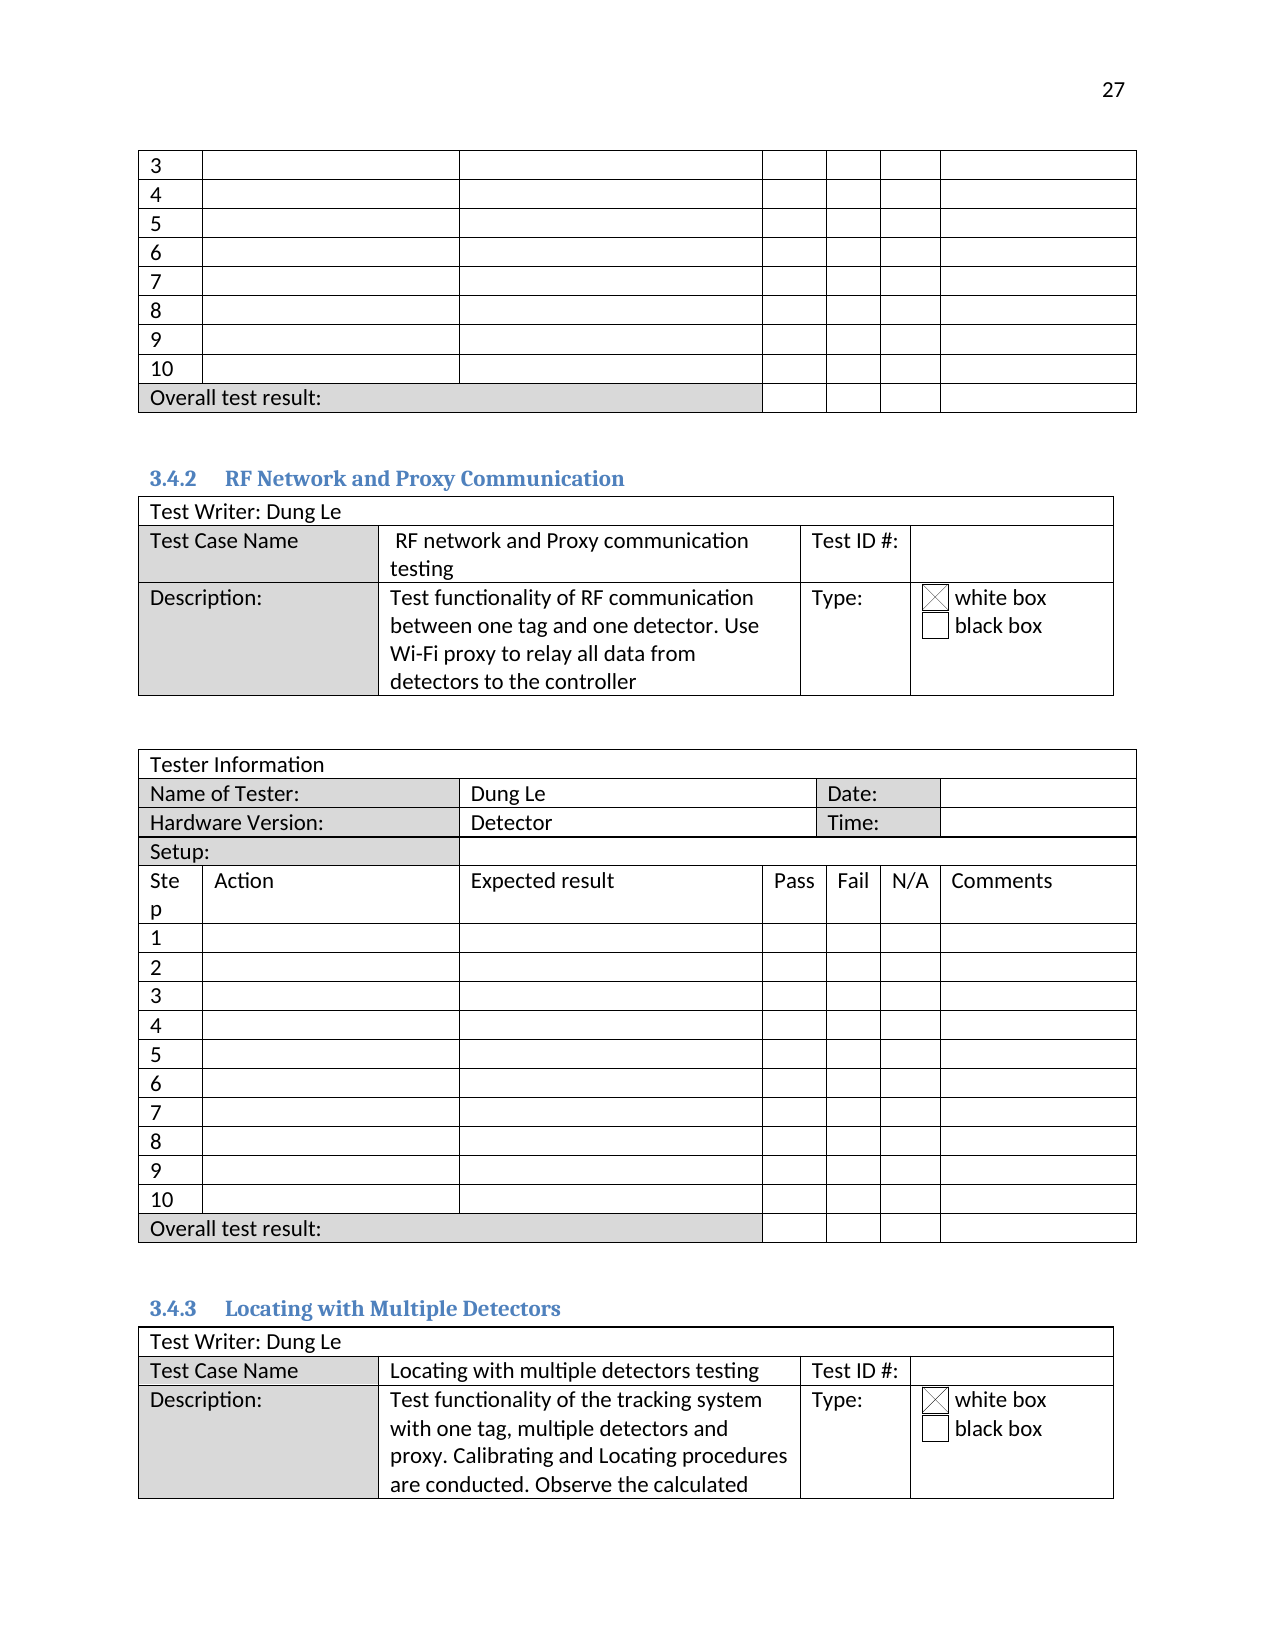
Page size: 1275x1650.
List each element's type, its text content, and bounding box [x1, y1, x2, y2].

table_cell Dung Le [460, 779, 816, 807]
table_cell [203, 1156, 459, 1184]
table_cell [941, 808, 1136, 836]
table_cell [941, 953, 1136, 981]
table_cell [763, 384, 826, 412]
table_cell [460, 953, 762, 981]
table_cell [881, 151, 940, 179]
table_cell [203, 296, 459, 324]
table_cell [941, 267, 1136, 295]
table_header Test Writer: Dung Le [139, 1328, 1113, 1356]
table_cell [460, 325, 762, 353]
table_cell RF network and Proxy communication testing [379, 526, 800, 582]
table_cell [203, 267, 459, 295]
table_cell [763, 924, 826, 952]
table_cell [881, 924, 940, 952]
table_cell [827, 1098, 880, 1126]
table_cell Fail [827, 866, 880, 922]
table_cell 1 [139, 924, 202, 952]
table_cell [941, 982, 1136, 1010]
table_cell Overall test result: [139, 1214, 762, 1242]
table_cell [827, 209, 880, 237]
table_cell [203, 924, 459, 952]
table_cell [827, 355, 880, 382]
table_cell [827, 924, 880, 952]
table_cell [941, 238, 1136, 266]
table_cell 6 [139, 1069, 202, 1097]
table_cell [203, 238, 459, 266]
table_cell [203, 1127, 459, 1155]
table_cell [881, 953, 940, 981]
table_cell Setup: [139, 838, 459, 865]
table_cell [881, 982, 940, 1010]
table_cell [941, 325, 1136, 353]
table_cell [203, 953, 459, 981]
table_cell [827, 1185, 880, 1213]
table_cell [763, 1185, 826, 1213]
table_cell 3 [139, 982, 202, 1010]
table_cell [203, 180, 459, 208]
table_cell [460, 1011, 762, 1039]
table_cell [460, 1040, 762, 1068]
table_cell Description: [139, 583, 378, 695]
table_cell 3 [139, 151, 202, 179]
table_cell [941, 1127, 1136, 1155]
table_cell [460, 238, 762, 266]
table_cell 2 [139, 953, 202, 981]
table_cell [827, 982, 880, 1010]
table_cell 8 [139, 296, 202, 324]
table_cell Time: [817, 808, 940, 836]
table_cell [941, 1098, 1136, 1126]
table_cell [203, 325, 459, 353]
table_cell [941, 1156, 1136, 1184]
table_cell [763, 209, 826, 237]
table_cell Locating with multiple detectors testing [379, 1357, 800, 1384]
table_cell [881, 1156, 940, 1184]
table_cell Expected result [460, 866, 762, 922]
table_cell [203, 151, 459, 179]
table_cell [881, 1185, 940, 1213]
table_cell Test ID #: [801, 1357, 910, 1384]
table_cell [827, 296, 880, 324]
table_cell [460, 924, 762, 952]
table_cell [941, 355, 1136, 382]
table_cell white box black box [911, 1386, 1113, 1498]
table_cell [460, 838, 1136, 865]
table_cell [763, 1011, 826, 1039]
table_cell [460, 151, 762, 179]
table_cell [763, 180, 826, 208]
table_cell [763, 325, 826, 353]
table_cell Type: [801, 583, 910, 695]
table_cell Detector [460, 808, 816, 836]
table_cell [460, 1127, 762, 1155]
table_cell [911, 526, 1113, 582]
table_cell [881, 180, 940, 208]
table_header Tester Information [139, 750, 1136, 778]
table_cell [941, 924, 1136, 952]
table_cell [827, 325, 880, 353]
table_cell 10 [139, 1185, 202, 1213]
table_cell [460, 982, 762, 1010]
table_cell [763, 151, 826, 179]
table_cell 10 [139, 355, 202, 382]
subtitle Locating with Multiple Detectors [150, 1296, 1125, 1323]
table_cell [941, 1011, 1136, 1039]
table_cell [827, 1040, 880, 1068]
table_cell 7 [139, 1098, 202, 1126]
table_cell [763, 1040, 826, 1068]
table_cell [763, 953, 826, 981]
table_cell [827, 1156, 880, 1184]
table_cell [827, 238, 880, 266]
table_cell [881, 384, 940, 412]
table_cell [881, 1098, 940, 1126]
table_cell [763, 1156, 826, 1184]
table_cell [881, 1127, 940, 1155]
table_cell [763, 982, 826, 1010]
table_cell [881, 267, 940, 295]
table_cell Description: [139, 1386, 378, 1498]
table_cell [203, 1185, 459, 1213]
table_cell [881, 1040, 940, 1068]
table_cell Step [139, 866, 202, 922]
table_cell [460, 180, 762, 208]
table_cell 5 [139, 209, 202, 237]
table_cell [827, 953, 880, 981]
subtitle RF Network and Proxy Communication [150, 466, 1125, 492]
table_cell [941, 296, 1136, 324]
table_cell [827, 151, 880, 179]
table_cell [827, 180, 880, 208]
table_cell [941, 384, 1136, 412]
table_cell [460, 1098, 762, 1126]
table_cell 8 [139, 1127, 202, 1155]
table_cell [460, 1156, 762, 1184]
table_cell [763, 1127, 826, 1155]
table_cell Hardware Version: [139, 808, 459, 836]
table_cell Action [203, 866, 459, 922]
table_cell 9 [139, 1156, 202, 1184]
table_cell [941, 779, 1136, 807]
table_cell [203, 1069, 459, 1097]
table_cell white box black box [911, 583, 1113, 695]
table_cell [941, 1185, 1136, 1213]
table_cell [881, 355, 940, 382]
table_cell [881, 1214, 940, 1242]
table_cell [460, 296, 762, 324]
table_cell [763, 355, 826, 382]
table_cell [203, 1040, 459, 1068]
table_cell Overall test result: [139, 384, 762, 412]
table_cell [460, 1069, 762, 1097]
table_cell [881, 296, 940, 324]
table_header Test Writer: Dung Le [139, 497, 1113, 525]
table_cell [203, 209, 459, 237]
table_cell Test ID #: [801, 526, 910, 582]
table_cell 4 [139, 180, 202, 208]
table_cell [827, 1069, 880, 1097]
table_cell [203, 1098, 459, 1126]
table_cell [763, 238, 826, 266]
table_cell [941, 151, 1136, 179]
table_cell [881, 1011, 940, 1039]
table_cell [941, 1214, 1136, 1242]
table_cell [941, 209, 1136, 237]
table_cell [763, 296, 826, 324]
table_cell [460, 209, 762, 237]
table_cell [460, 355, 762, 382]
table_cell Type: [801, 1386, 910, 1498]
table_cell Test Case Name [139, 1357, 378, 1384]
table_cell [827, 1011, 880, 1039]
table_cell [827, 1214, 880, 1242]
table_cell [460, 1185, 762, 1213]
table_cell 4 [139, 1011, 202, 1039]
table_cell Test Case Name [139, 526, 378, 582]
table_cell [827, 384, 880, 412]
table_cell Pass [763, 866, 826, 922]
table_cell [203, 355, 459, 382]
table_cell [827, 1127, 880, 1155]
table_cell [460, 267, 762, 295]
table_cell [881, 1069, 940, 1097]
table_cell 9 [139, 325, 202, 353]
table_cell [203, 982, 459, 1010]
table_cell [763, 1098, 826, 1126]
table_cell [763, 1069, 826, 1097]
table_cell [203, 1011, 459, 1039]
table_cell [881, 209, 940, 237]
table_cell N/A [881, 866, 940, 922]
table_cell [763, 1214, 826, 1242]
table_cell Date: [817, 779, 940, 807]
table_cell [763, 267, 826, 295]
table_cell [379, 1386, 800, 1498]
table_cell [941, 1040, 1136, 1068]
table_cell Test functionality of RF communication between one tag and one detector. Use Wi-Fi proxy to relay all data from detectors to the controller [379, 583, 800, 695]
table_cell [941, 1069, 1136, 1097]
table_cell [941, 180, 1136, 208]
table_cell [911, 1357, 1113, 1384]
table_cell 5 [139, 1040, 202, 1068]
table_cell 6 [139, 238, 202, 266]
table_cell Comments [941, 866, 1136, 922]
table_cell 7 [139, 267, 202, 295]
table_cell Name of Tester: [139, 779, 459, 807]
table_cell [881, 325, 940, 353]
table_cell [827, 267, 880, 295]
table_cell [881, 238, 940, 266]
